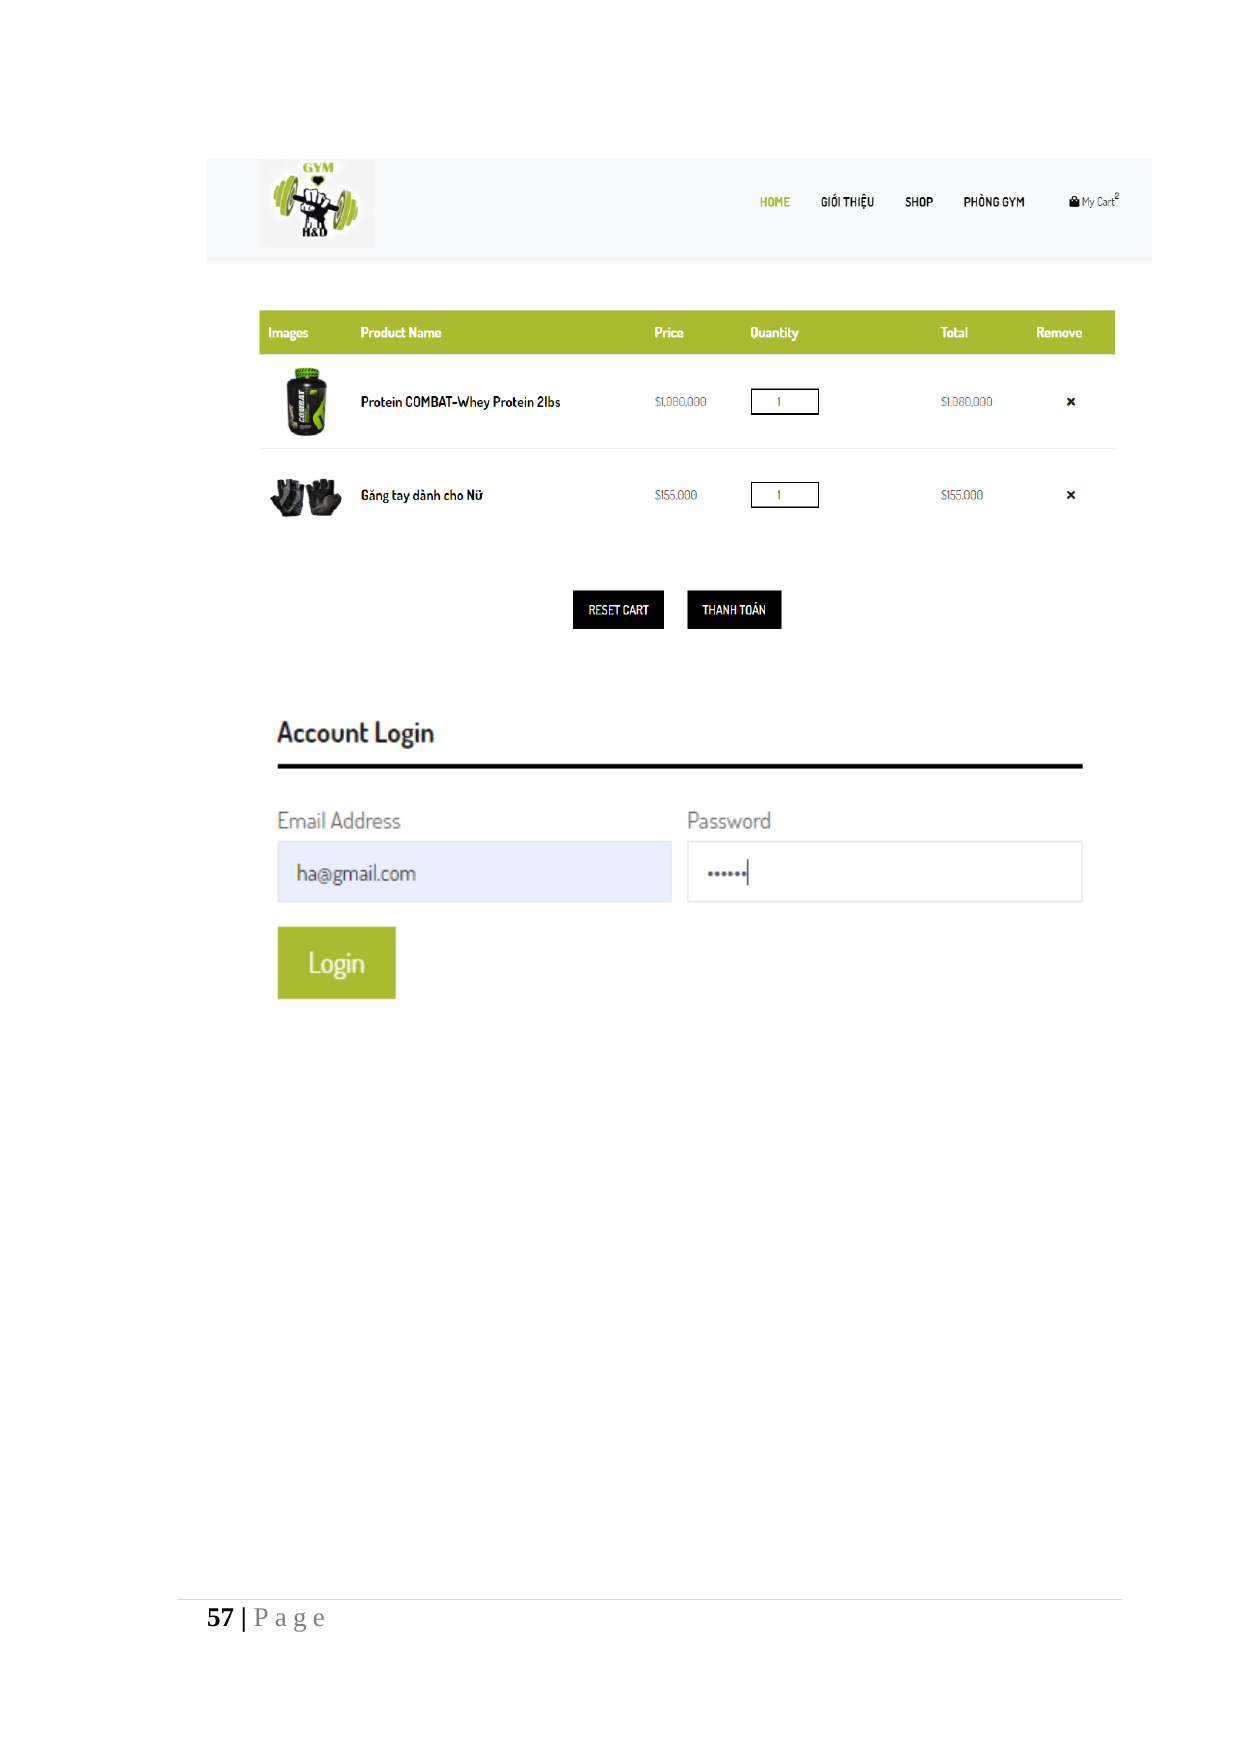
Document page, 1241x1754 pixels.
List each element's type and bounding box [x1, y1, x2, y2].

picture [206, 689, 1152, 1050]
picture [206, 159, 1152, 668]
